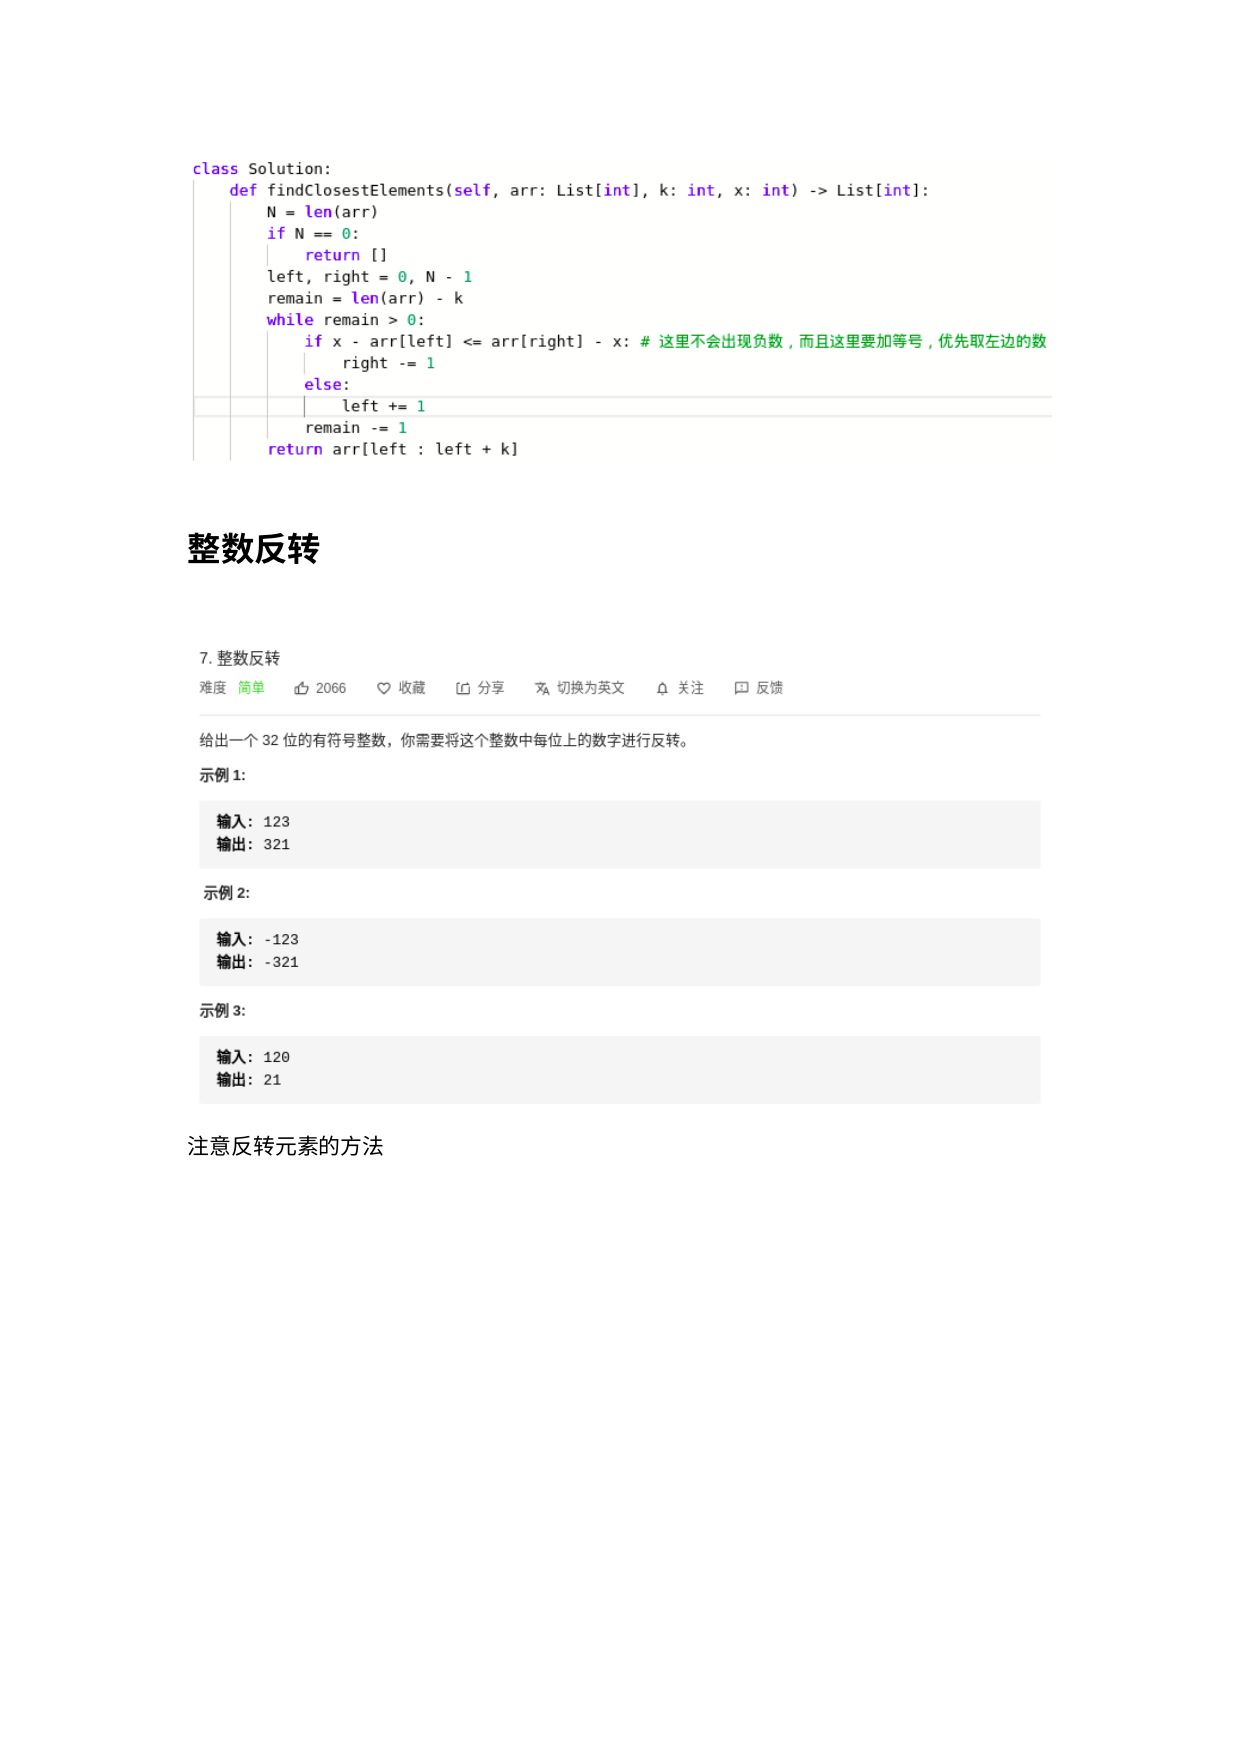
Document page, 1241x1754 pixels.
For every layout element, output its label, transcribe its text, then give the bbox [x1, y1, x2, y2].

picture [187, 641, 1052, 1113]
subtitle 整数反转 [187, 514, 1053, 579]
text 注意反转元素的方法 [187, 1129, 1053, 1161]
picture [187, 162, 1052, 469]
